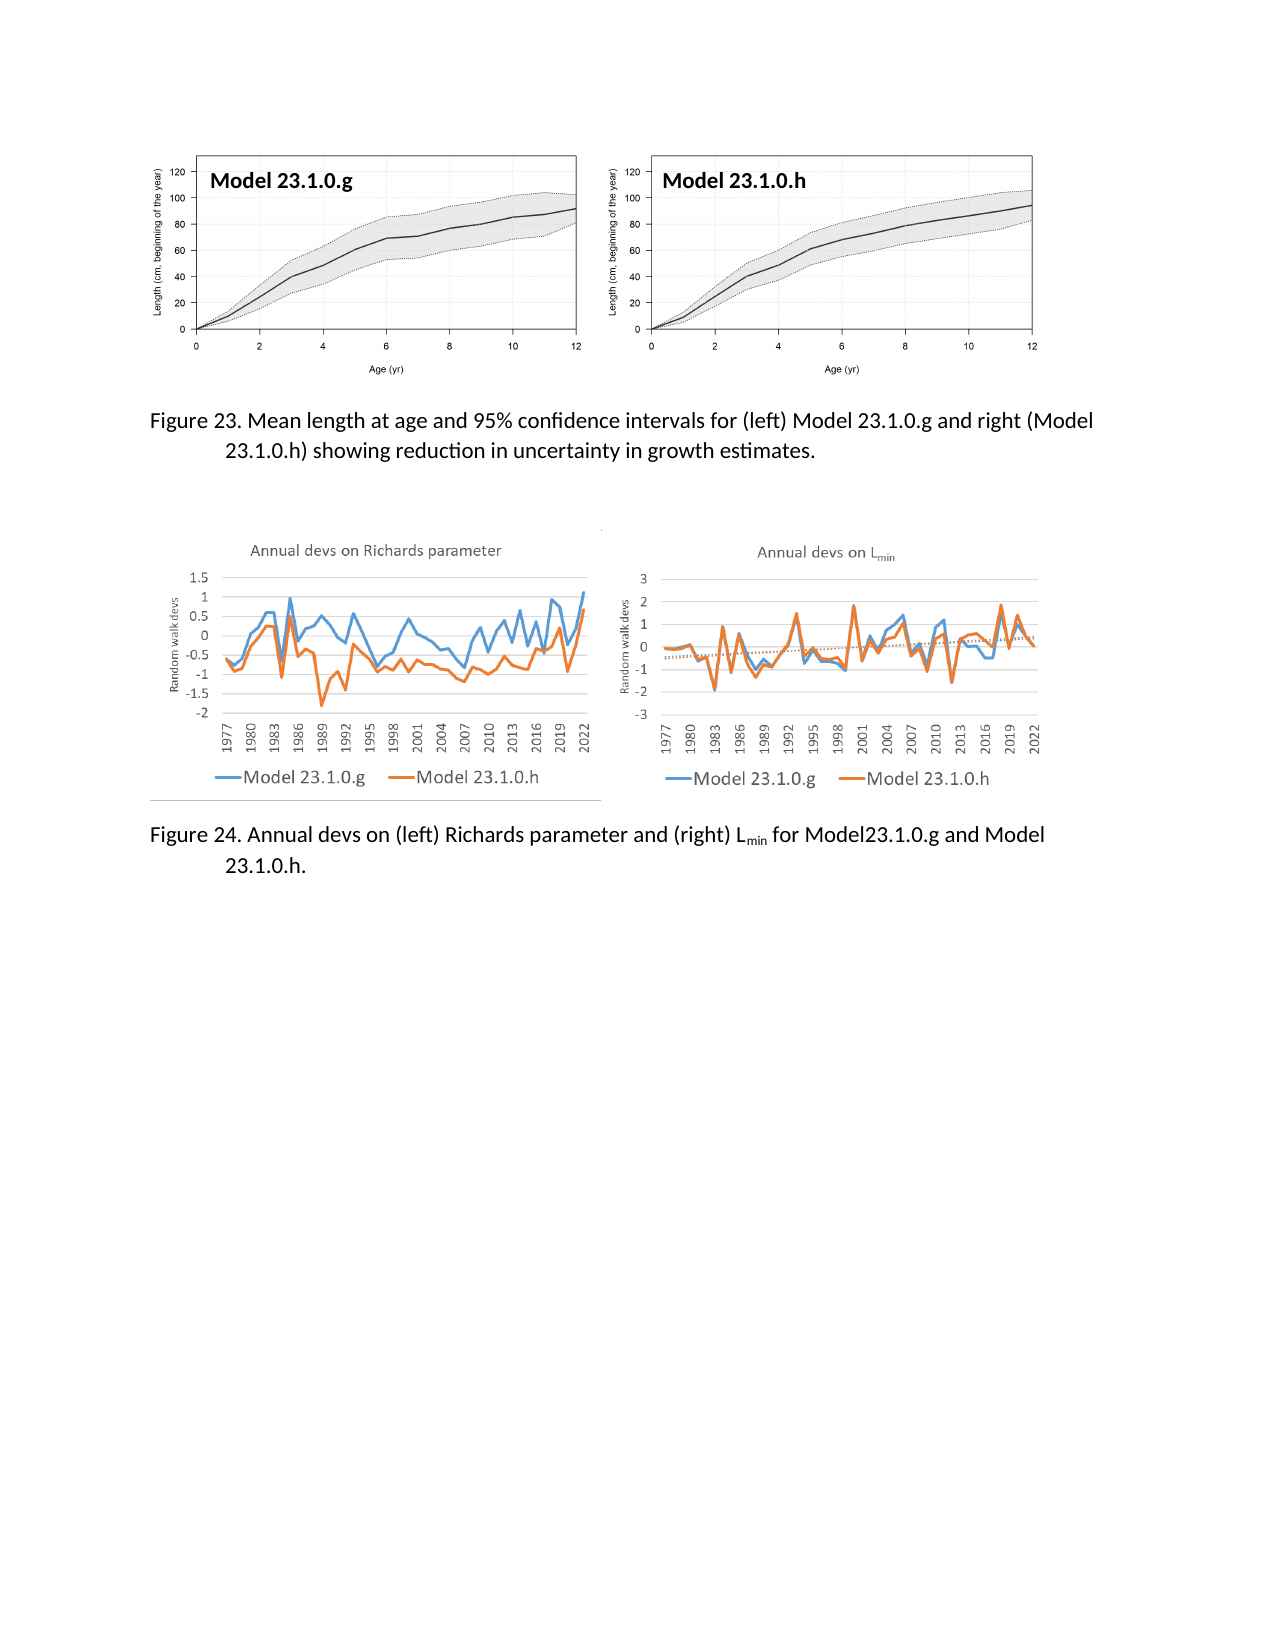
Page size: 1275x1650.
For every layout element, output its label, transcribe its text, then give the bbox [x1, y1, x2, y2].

picture [150, 152, 600, 387]
picture [150, 529, 1050, 802]
picture [605, 150, 1055, 387]
